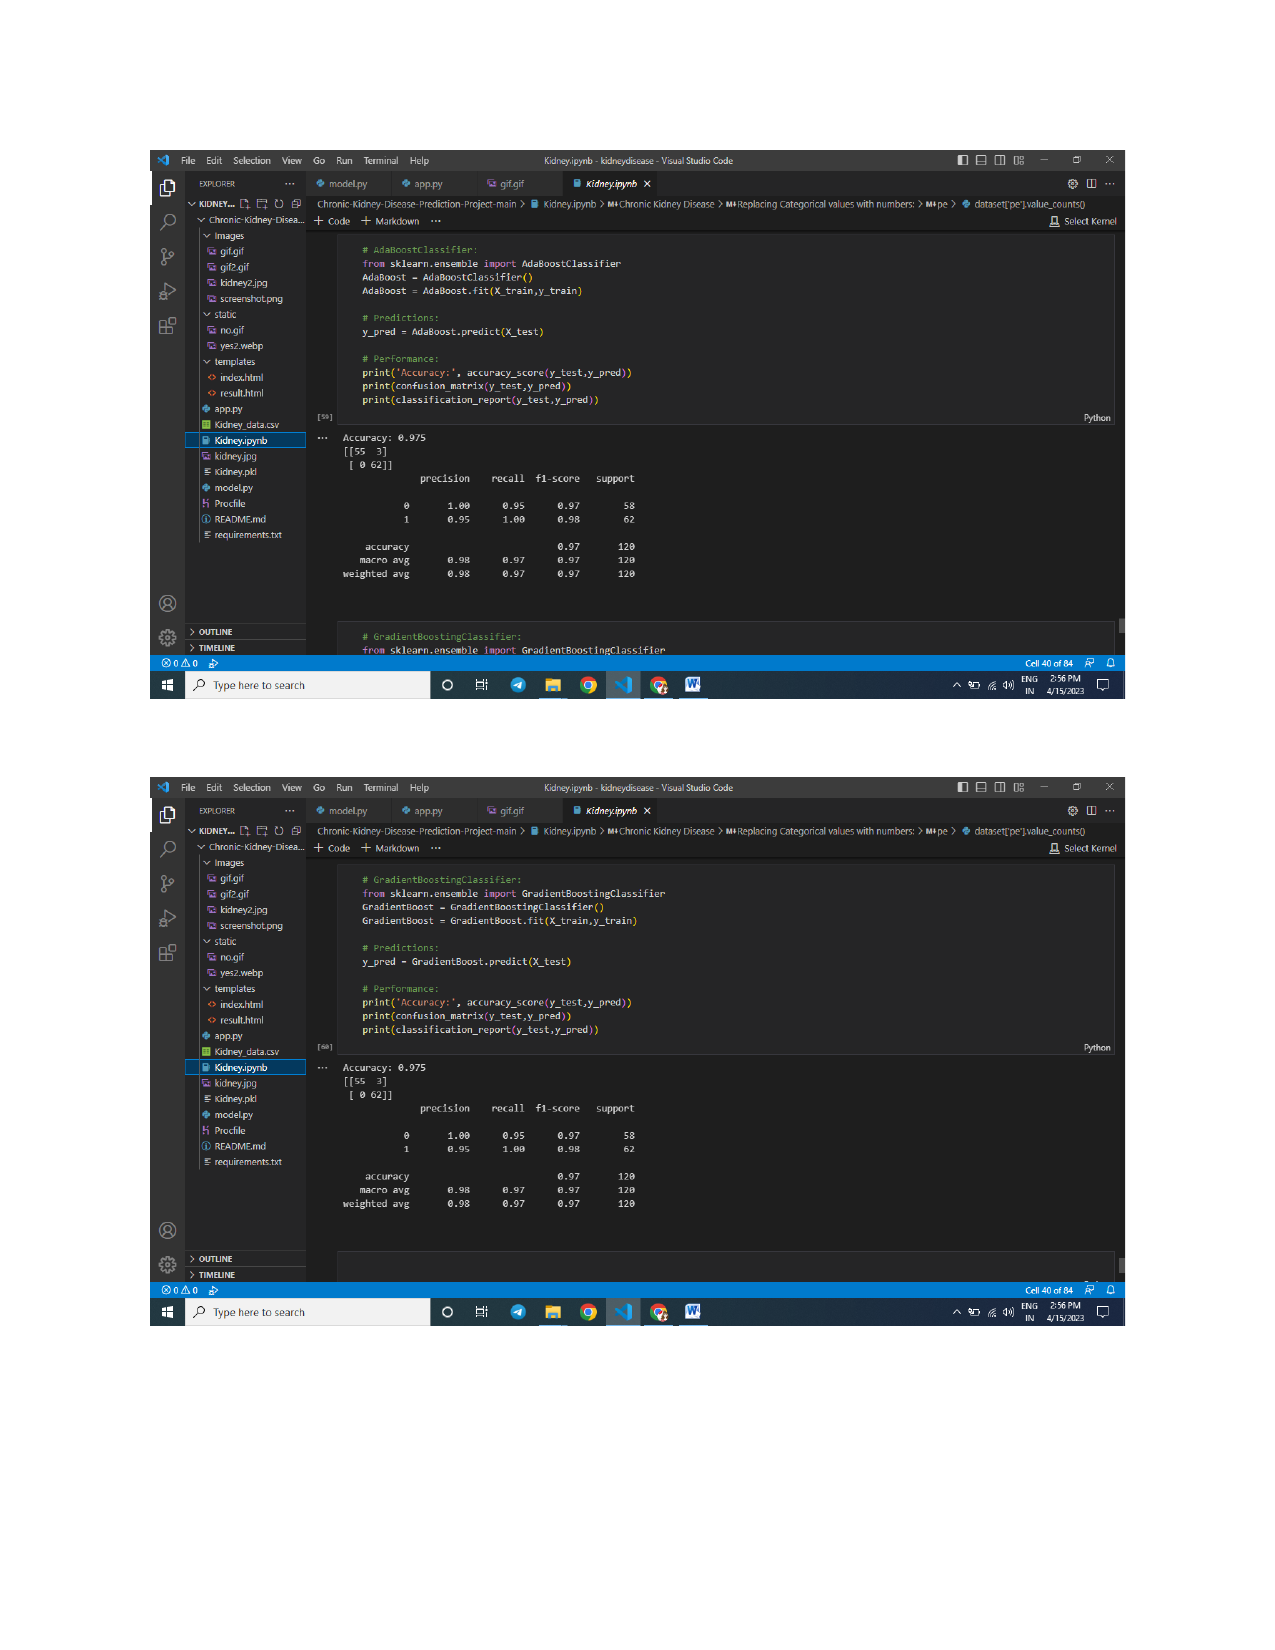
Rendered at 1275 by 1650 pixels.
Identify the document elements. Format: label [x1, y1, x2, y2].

picture [150, 777, 1125, 1326]
picture [150, 150, 1125, 699]
